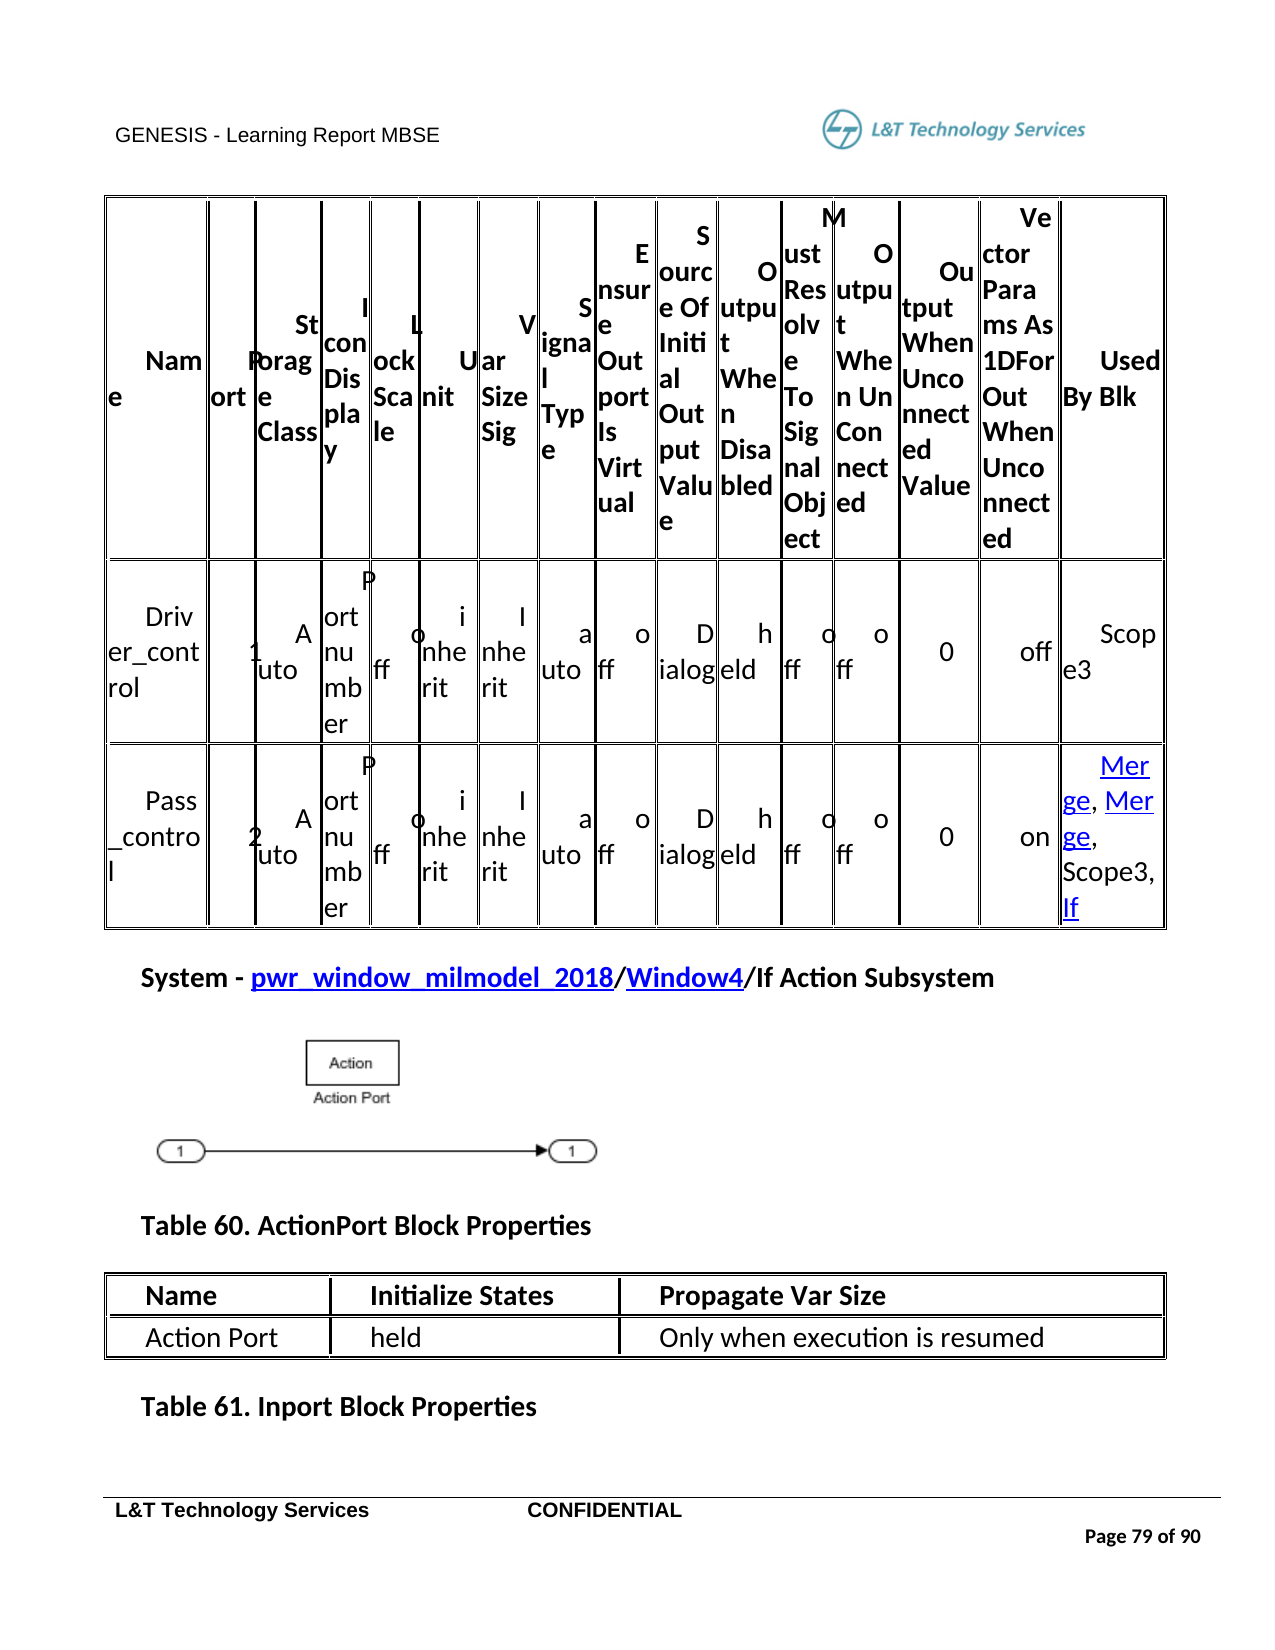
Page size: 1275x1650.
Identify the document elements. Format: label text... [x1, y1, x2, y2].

text Table 61. Inport Block Properties [103, 1388, 1162, 1424]
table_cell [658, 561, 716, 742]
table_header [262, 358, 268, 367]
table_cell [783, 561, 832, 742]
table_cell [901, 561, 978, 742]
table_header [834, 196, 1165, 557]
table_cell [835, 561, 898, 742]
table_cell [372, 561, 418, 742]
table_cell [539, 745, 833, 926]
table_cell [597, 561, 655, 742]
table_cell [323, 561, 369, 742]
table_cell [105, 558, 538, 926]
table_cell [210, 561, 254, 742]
picture [820, 98, 1087, 162]
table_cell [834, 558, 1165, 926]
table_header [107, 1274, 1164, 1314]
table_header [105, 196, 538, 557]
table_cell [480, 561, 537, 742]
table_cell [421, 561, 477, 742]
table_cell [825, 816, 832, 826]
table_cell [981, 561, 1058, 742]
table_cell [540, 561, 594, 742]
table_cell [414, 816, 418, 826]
text System - pwr_window_milmodel_2018/Window4/If Action Subsystem [103, 959, 1162, 994]
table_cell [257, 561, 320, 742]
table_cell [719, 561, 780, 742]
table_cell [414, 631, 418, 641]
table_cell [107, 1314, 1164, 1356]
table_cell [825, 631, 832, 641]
text Table 60. ActionPort Block Properties [103, 1207, 1162, 1243]
picture [140, 1023, 613, 1179]
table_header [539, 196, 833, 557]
